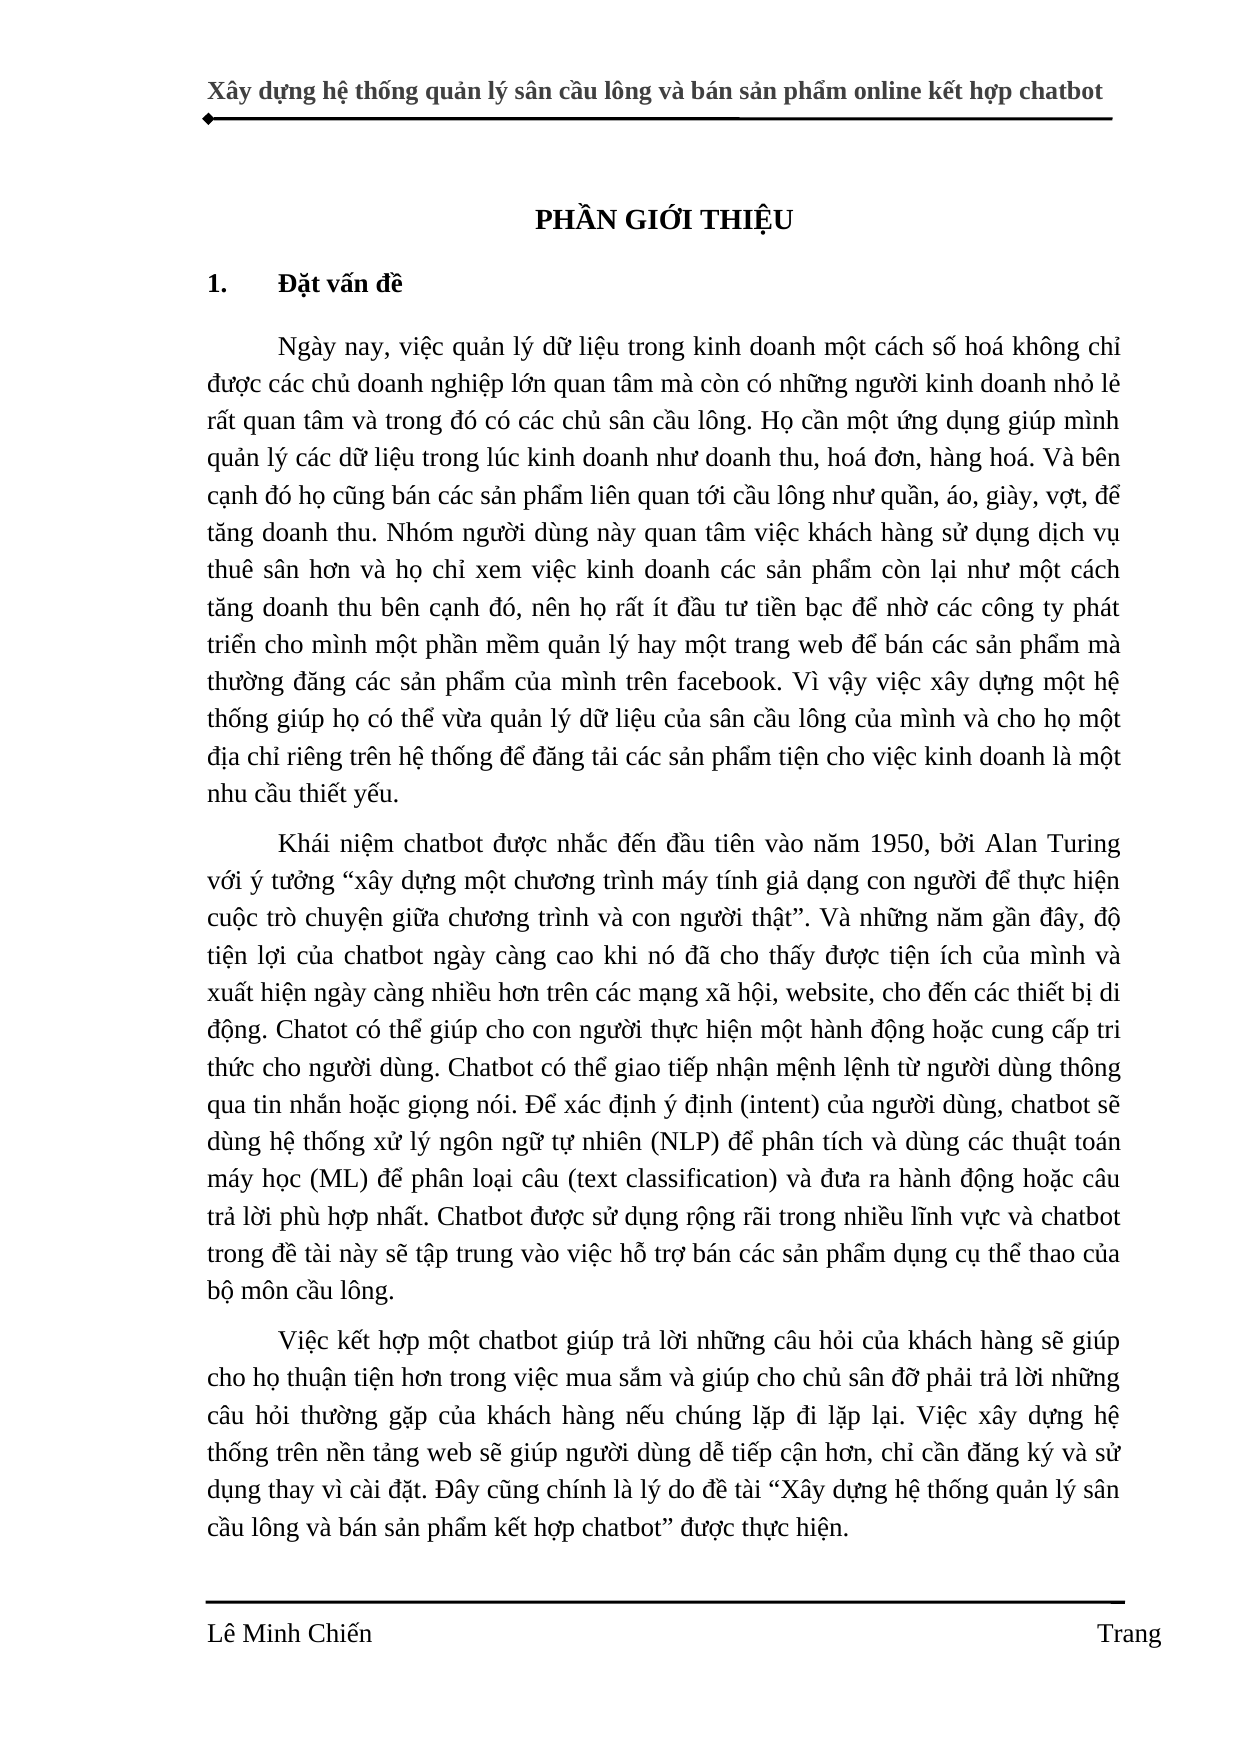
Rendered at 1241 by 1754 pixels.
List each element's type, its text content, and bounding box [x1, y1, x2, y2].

list Đặt vấn đề [207, 267, 1122, 298]
list PHẦN GIỚI THIỆU [207, 202, 1122, 236]
text Việc kết hợp một chatbot giúp trả lời những câu hỏi của khách hàng sẽ giúp cho họ thuận tiện hơn trong việc mua sắm và giúp cho chủ sân đỡ phải trả lời những câu hỏi thường gặp của khách hàng nếu chúng lặp đi lặp lại. Việc xây dựng hệ thống trên nền tảng web sẽ giúp người dùng dễ tiếp cận hơn, chỉ cần đăng ký và sử dụng thay vì cài đặt. Đây cũng chính là lý do đề tài “Xây dựng hệ thống quản lý sân cầu lông và bán sản phẩm kết hợp chatbot” được thực hiện. [207, 1324, 1122, 1542]
text Khái niệm chatbot được nhắc đến đầu tiên vào năm 1950, bởi Alan Turing với ý tưởng “xây dựng một chương trình máy tính giả dạng con người để thực hiện cuộc trò chuyện giữa chương trình và con người thật”. Và những năm gần đây, độ tiện lợi của chatbot ngày càng cao khi nó đã cho thấy được tiện ích của mình và xuất hiện ngày càng nhiều hơn trên các mạng xã hội, website, cho đến các thiết bị di động. Chatot có thể giúp cho con người thực hiện một hành động hoặc cung cấp tri thức cho người dùng. Chatbot có thể giao tiếp nhận mệnh lệnh từ người dùng thông qua tin nhắn hoặc giọng nói. Để xác định ý định (intent) của người dùng, chatbot sẽ dùng hệ thống xử lý ngôn ngữ tự nhiên (NLP) để phân tích và dùng các thuật toán máy học (ML) để phân loại câu (text classification) và đưa ra hành động hoặc câu trả lời phù hợp nhất. Chatbot được sử dụng rộng rãi trong nhiều lĩnh vực và chatbot trong đề tài này sẽ tập trung vào việc hỗ trợ bán các sản phẩm dụng cụ thể thao của bộ môn cầu lông. [207, 827, 1122, 1306]
text Ngày nay, việc quản lý dữ liệu trong kinh doanh một cách số hoá không chỉ được các chủ doanh nghiệp lớn quan tâm mà còn có những người kinh doanh nhỏ lẻ rất quan tâm và trong đó có các chủ sân cầu lông. Họ cần một ứng dụng giúp mình quản lý các dữ liệu trong lúc kinh doanh như doanh thu, hoá đơn, hàng hoá. Và bên cạnh đó họ cũng bán các sản phẩm liên quan tới cầu lông như quần, áo, giày, vợt, để tăng doanh thu. Nhóm người dùng này quan tâm việc khách hàng sử dụng dịch vụ thuê sân hơn và họ chỉ xem việc kinh doanh các sản phẩm còn lại như một cách tăng doanh thu bên cạnh đó, nên họ rất ít đầu tư tiền bạc để nhờ các công ty phát triển cho mình một phần mềm quản lý hay một trang web để bán các sản phẩm mà thường đăng các sản phẩm của mình trên facebook. Vì vậy việc xây dựng một hệ thống giúp họ có thể vừa quản lý dữ liệu của sân cầu lông của mình và cho họ một địa chỉ riêng trên hệ thống để đăng tải các sản phẩm tiện cho việc kinh doanh là một nhu cầu thiết yếu. [207, 330, 1122, 808]
